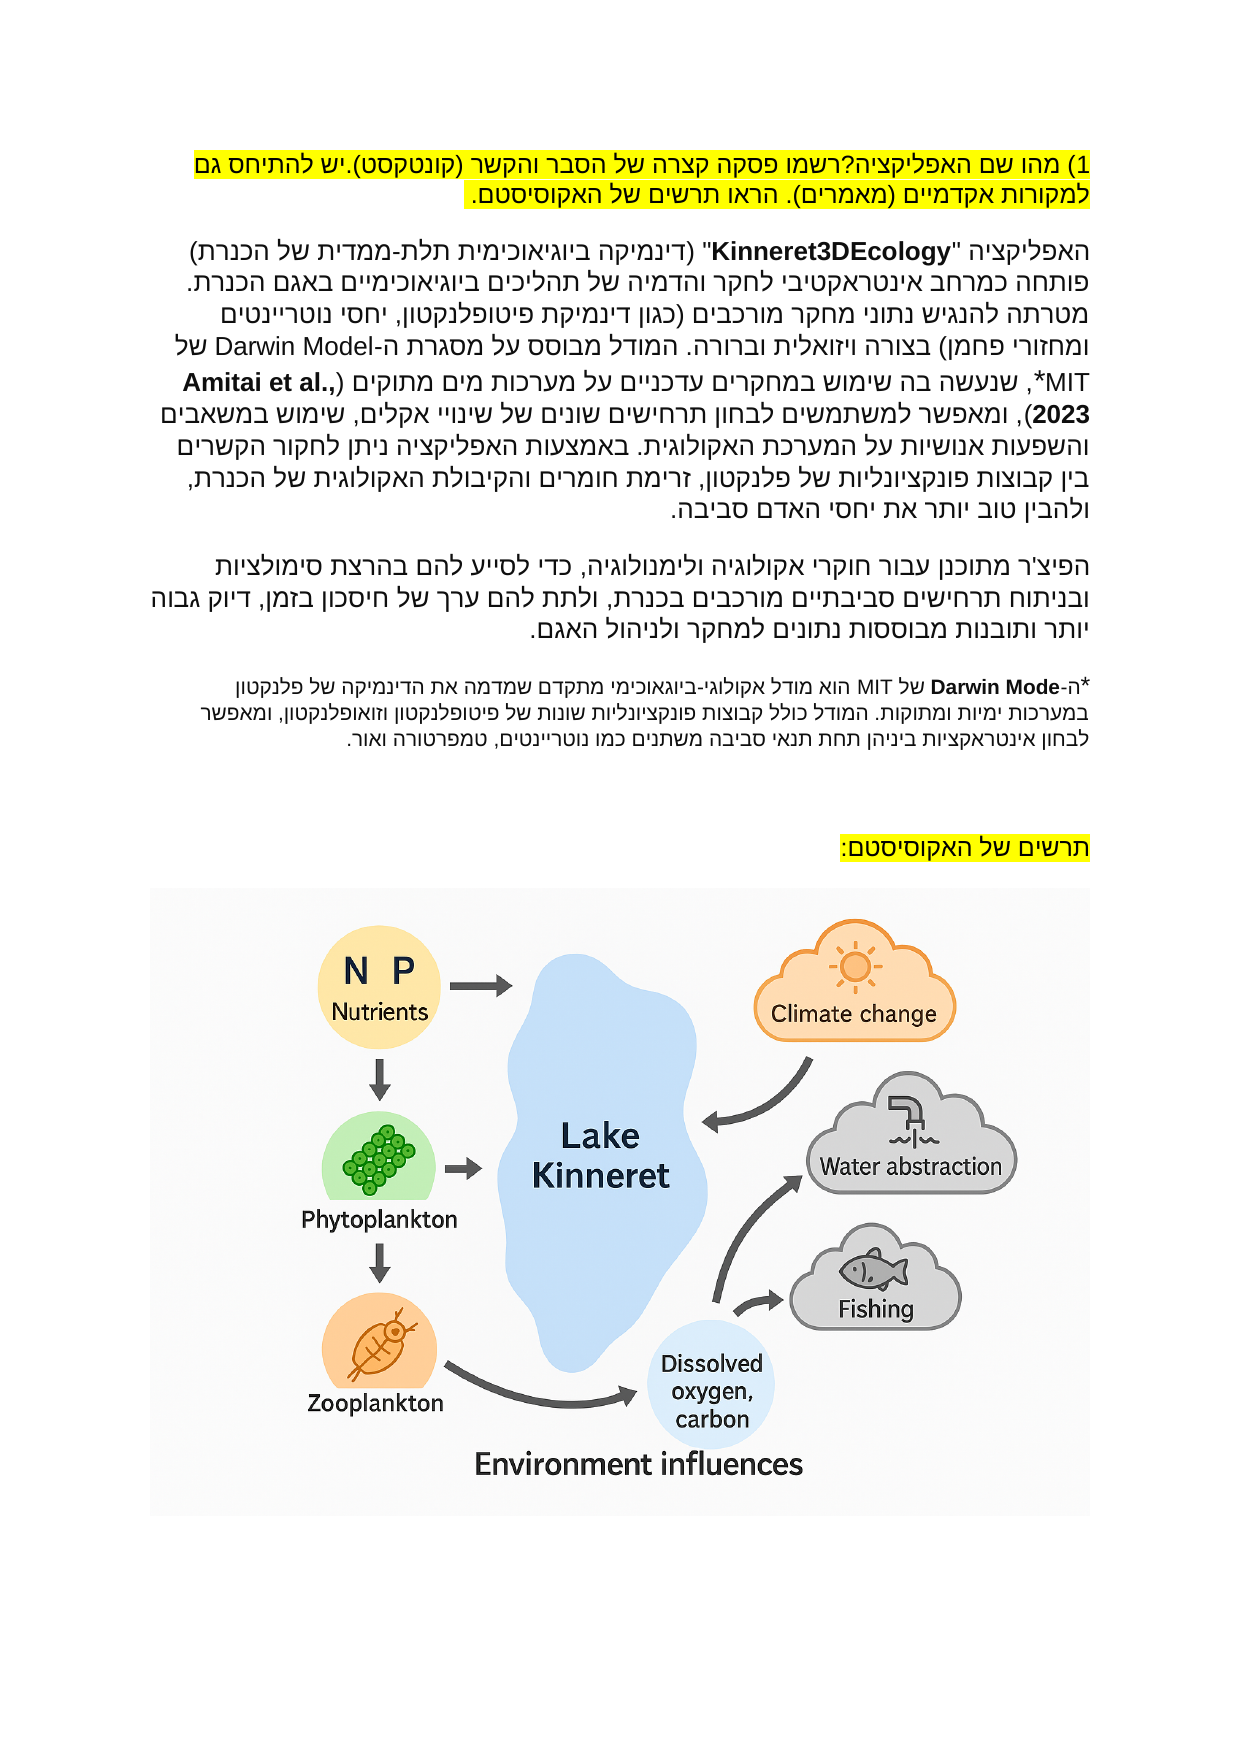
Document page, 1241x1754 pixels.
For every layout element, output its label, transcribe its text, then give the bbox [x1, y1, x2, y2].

text הפיצ'ר מתוכנן עבור חוקרי אקולוגיה ולימנולוגיה, כדי לסייע להם בהרצת סימולציות ובניתוח תרחישים סביבתיים מורכבים בכנרת, ולתת להם ערך של חיסכון בזמן, דיוק גבוה יותר ותובנות מבוססות נתונים למחקר ולניהול האגם. [150, 551, 1090, 644]
text תרשים של האקוסיסטם: [150, 833, 1090, 862]
text 1) מהו שם האפליקציה?רשמו פסקה קצרה של הסבר והקשר (קונטקסט).יש להתיחס גם למקורות אקדמיים (מאמרים). הראו תרשים של האקוסיסטם. [150, 150, 1090, 209]
picture [150, 888, 1090, 1516]
text האפליקציה "Kinneret3DEcology" (דינמיקה ביוגיאוכימית תלת-ממדית של הכנרת) פותחה כמרחב אינטראקטיבי לחקר והדמיה של תהליכים ביוגיאוכימיים באגם הכנרת. מטרתה להנגיש נתוני מחקר מורכבים (כגון דינמיקת פיטופלנקטון, יחסי נוטריינטים ומחזורי פחמן) בצורה ויזואלית וברורה. המודל מבוסס על מסגרת ה-Darwin Model של MIT*, שנעשה בה שימוש במחקרים עדכניים על מערכות מים מתוקים (Amitai et al., 2023), ומאפשר למשתמשים לבחון תרחישים שונים של שינויי אקלים, שימוש במשאבים והשפעות אנושיות על המערכת האקולוגית. באמצעות האפליקציה ניתן לחקור הקשרים בין קבוצות פונקציונליות של פלנקטון, זרימת חומרים והקיבולת האקולוגית של הכנרת, ולהבין טוב יותר את יחסי האדם סביבה. [150, 236, 1090, 524]
text *ה-Darwin Mode של MIT הוא מודל אקולוגי-ביוגאוכימי מתקדם שמדמה את הדינמיקה של פלנקטון במערכות ימיות ומתוקות. המודל כולל קבוצות פונקציונליות שונות של פיטופלנקטון וזואופלנקטון, ומאפשר לבחון אינטראקציות ביניהן תחת תנאי סביבה משתנים כמו נוטריינטים, טמפרטורה ואור. [150, 671, 1090, 750]
